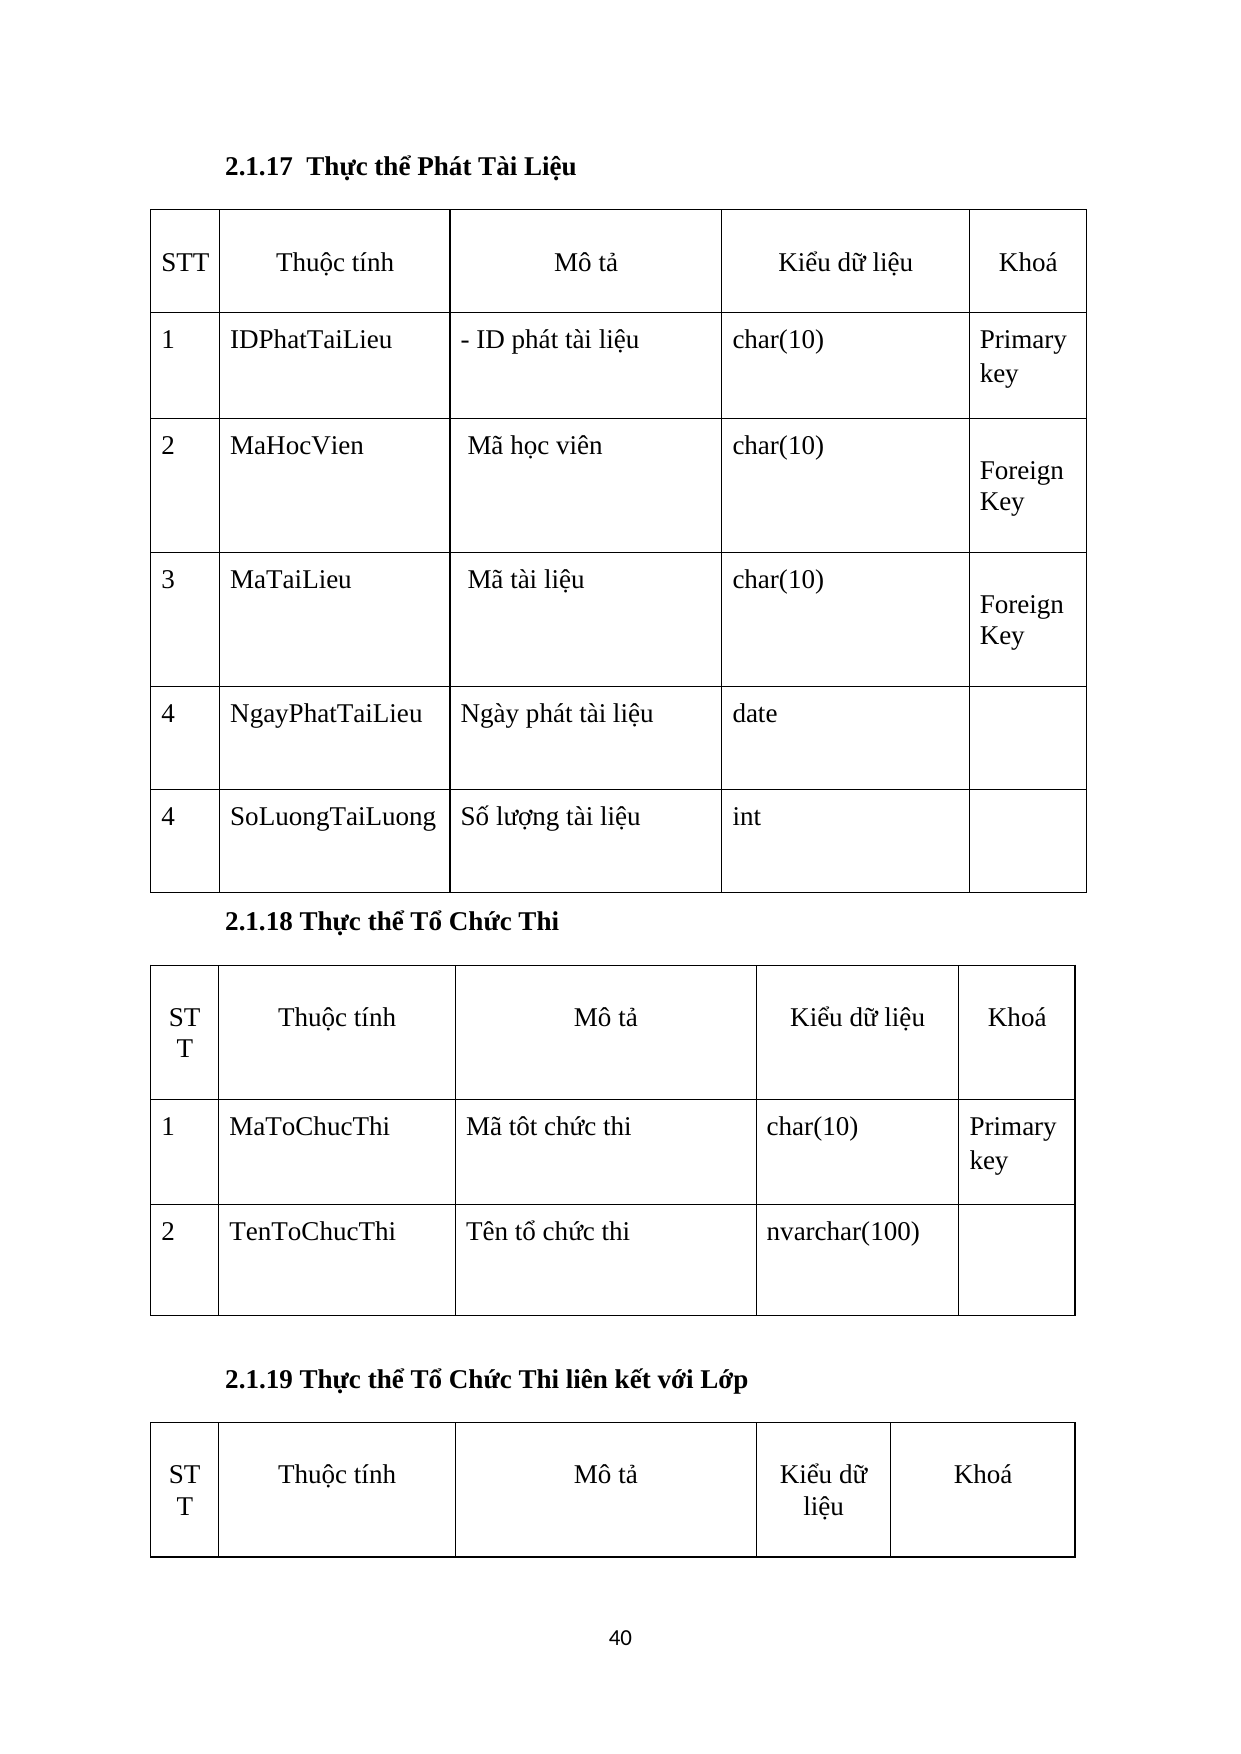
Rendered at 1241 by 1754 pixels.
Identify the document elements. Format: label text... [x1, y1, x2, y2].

table_cell int [722, 790, 969, 892]
table_cell Ngày phát tài liệu [451, 687, 721, 789]
text 2.1.19 Thực thể Tổ Chức Thi liên kết với Lớp [225, 1363, 1090, 1394]
table_header Mô tả [456, 966, 756, 1099]
table_cell char(10) [757, 1100, 958, 1204]
table_cell 4 [151, 687, 219, 789]
table_cell 2 [151, 419, 219, 552]
table_header STT [151, 966, 218, 1099]
text 2.1.18 Thực thể Tổ Chức Thi [225, 905, 1090, 937]
table_header Mô tả [451, 210, 721, 312]
table_cell MaTaiLieu [220, 553, 449, 686]
table_cell char(10) [722, 553, 969, 686]
table_cell 1 [151, 313, 219, 417]
table_cell Mã tôt chức thi [456, 1100, 756, 1204]
table_cell Mã tài liệu [451, 553, 721, 686]
table_cell 1 [151, 1100, 218, 1204]
table_header STT [151, 1423, 218, 1556]
table_cell Mã học viên [451, 419, 721, 552]
table_cell [970, 790, 1086, 892]
table_cell date [722, 687, 969, 789]
table_cell 3 [151, 553, 219, 686]
table_header Khoá [970, 210, 1086, 312]
table_cell 4 [151, 790, 219, 892]
table_cell MaHocVien [220, 419, 449, 552]
table_header Kiểu dữ liệu [722, 210, 969, 312]
table_cell Primary key [970, 313, 1086, 417]
table_cell SoLuongTaiLuong [220, 790, 449, 892]
table_cell char(10) [722, 313, 969, 417]
table_cell Tên tổ chức thi [456, 1205, 756, 1315]
table_cell Primary key [959, 1100, 1074, 1204]
table_header Khoá [891, 1423, 1074, 1556]
text 2.1.17 Thực thể Phát Tài Liệu [225, 150, 1090, 181]
table_cell [959, 1205, 1074, 1315]
table_header Thuộc tính [219, 966, 455, 1099]
table_header Mô tả [456, 1423, 756, 1556]
table_cell Số lượng tài liệu [451, 790, 721, 892]
table_cell char(10) [722, 419, 969, 552]
table_header Kiểu dữ liệu [757, 966, 958, 1099]
table_cell NgayPhatTaiLieu [220, 687, 449, 789]
table_header Kiểu dữ liệu [757, 1423, 890, 1556]
table_cell IDPhatTaiLieu [220, 313, 449, 417]
table_cell [970, 687, 1086, 789]
table_header Khoá [959, 966, 1074, 1099]
table_cell - ID phát tài liệu [451, 313, 721, 417]
table_header Thuộc tính [219, 1423, 455, 1556]
table_cell nvarchar(100) [757, 1205, 958, 1315]
table_cell MaToChucThi [219, 1100, 455, 1204]
table_cell Foreign Key [970, 553, 1086, 686]
table_cell Foreign Key [970, 419, 1086, 552]
table_header Thuộc tính [220, 210, 449, 312]
table_header STT [151, 210, 219, 312]
table_cell TenToChucThi [219, 1205, 455, 1315]
table_cell 2 [151, 1205, 218, 1315]
